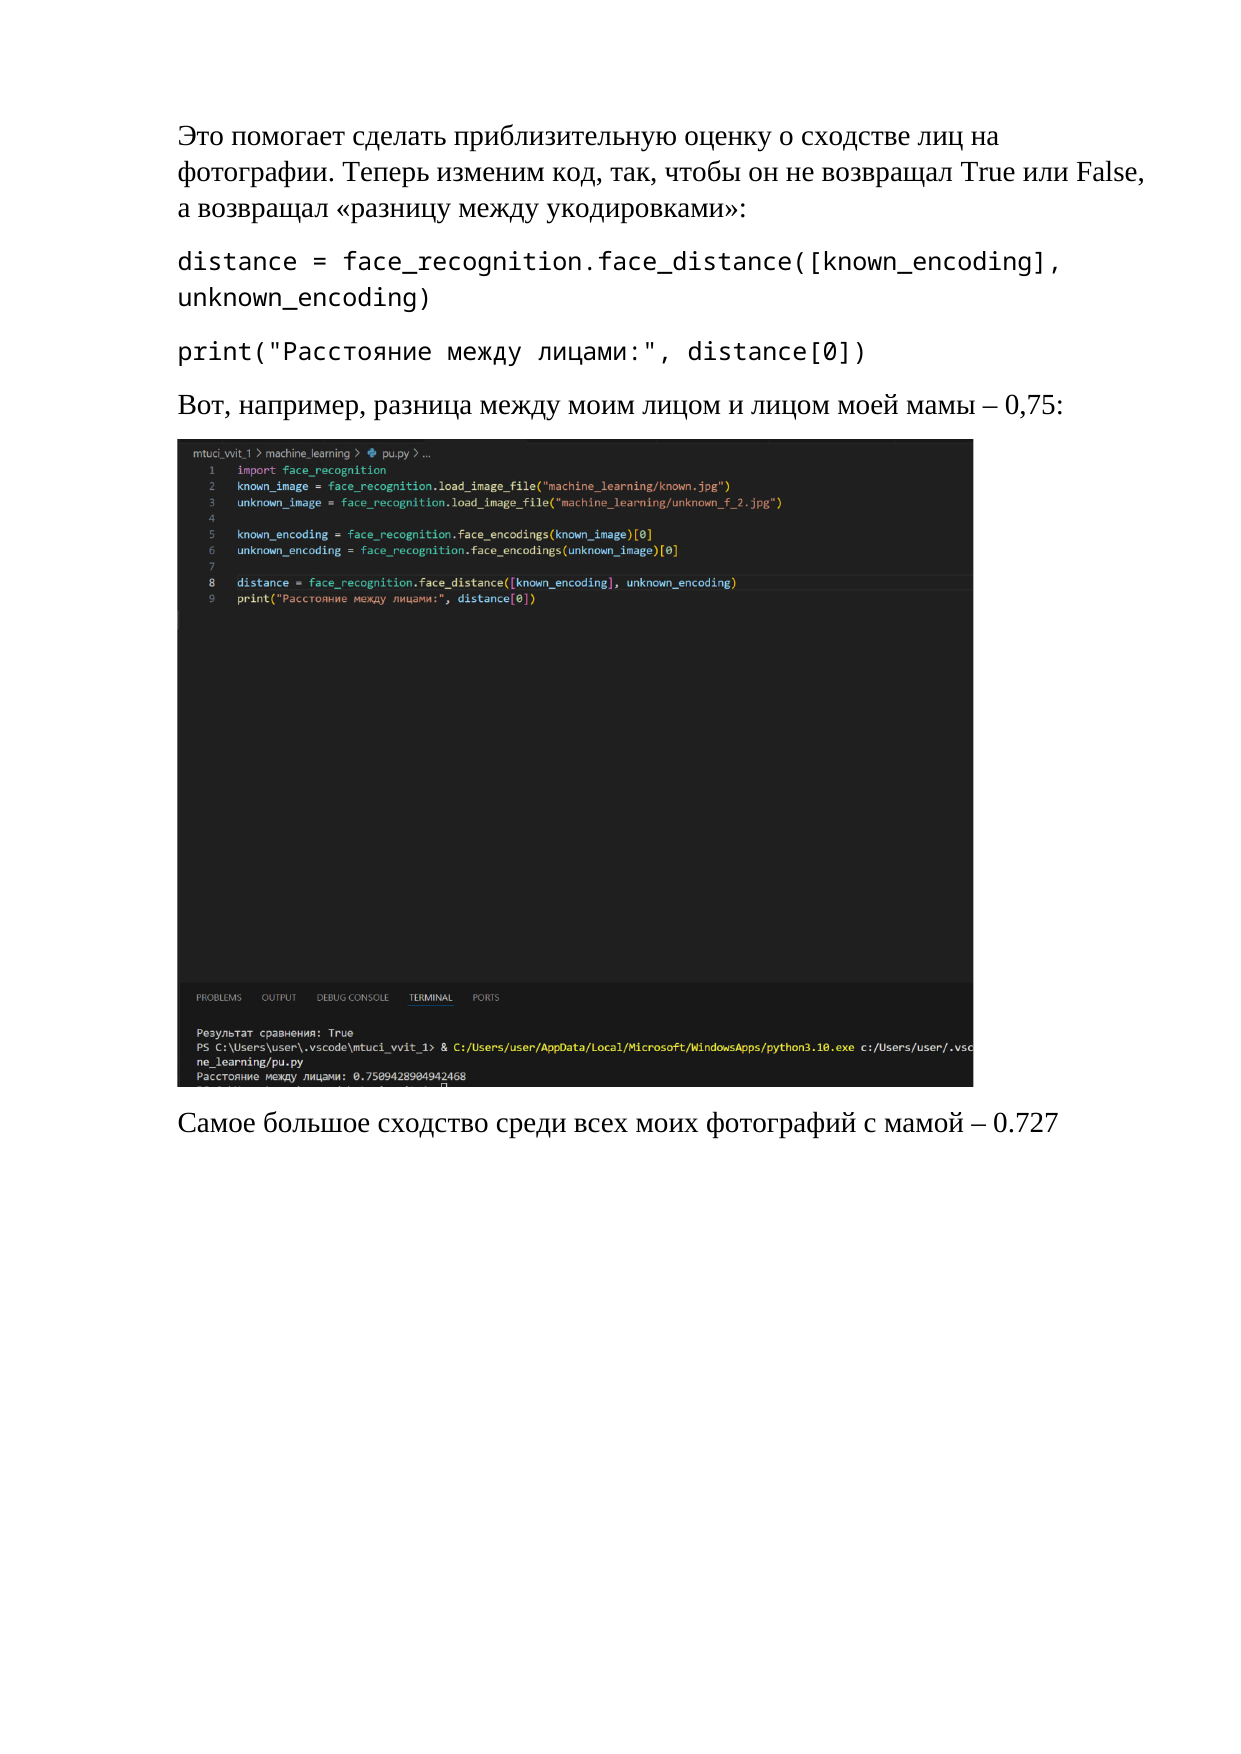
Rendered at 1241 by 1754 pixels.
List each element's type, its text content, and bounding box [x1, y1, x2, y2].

text print("Расстояние между лицами:", distance[0]) [177, 333, 1152, 367]
text Самое большое сходство среди всех моих фотографий с мамой – 0.727 [177, 1106, 1152, 1139]
text Вот, например, разница между моим лицом и лицом моей мамы – 0,75: [177, 387, 1152, 420]
text distance = face_recognition.face_distance([known_encoding], unknown_encoding) [177, 243, 1152, 314]
text Это помогает сделать приблизительную оценку о сходстве лиц на фотографии. Теперь изменим код, так, чтобы он не возвращал True или False, а возвращал «разницу между укодировками»: [177, 118, 1152, 224]
picture [177, 439, 974, 1087]
